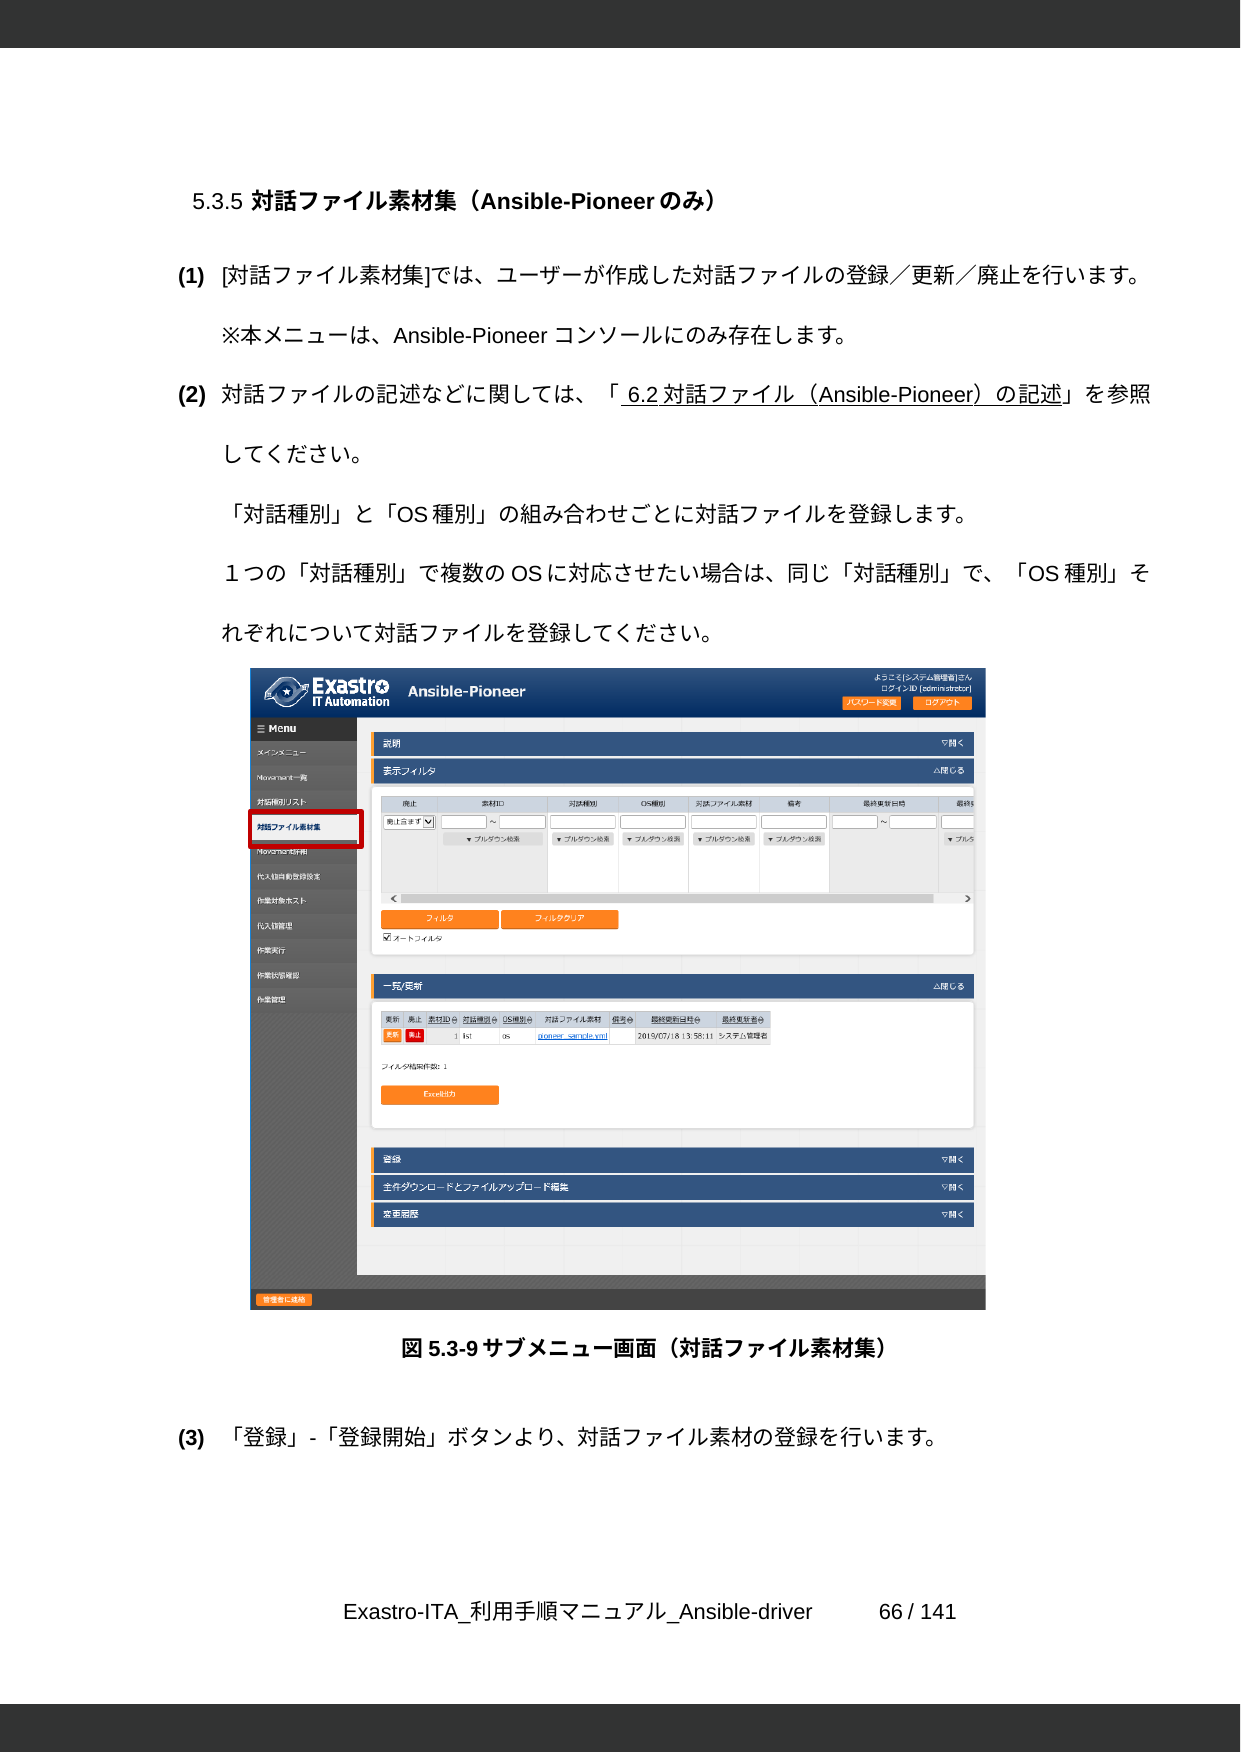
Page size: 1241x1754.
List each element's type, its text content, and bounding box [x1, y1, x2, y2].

list 「登録」-「登録開始」ボタンより、対話ファイル素材の登録を行います。 [178, 1406, 1152, 1466]
text 図 5.3-9サブメニュー画面（対話ファイル素材集） [148, 1317, 1152, 1376]
picture [0, 0, 1241, 48]
subtitle 対話ファイル素材集（Ansible-Pioneerのみ） [192, 170, 1152, 229]
picture [250, 668, 986, 1310]
text 対話ファイルの記述などに関しては、「 6.2対話ファイル（Ansible-Pioneer）の記述」を参照してください。 [178, 363, 1152, 483]
list [対話ファイル素材集]では、ユーザーが作成した対話ファイルの登録／更新／廃止を行います。 [178, 244, 1152, 304]
picture [252, 814, 359, 844]
list 「対話種別」と「OS種別」の組み合わせごとに対話ファイルを登録します。 [222, 483, 1152, 542]
list １つの「対話種別」で複数のOSに対応させたい場合は、同じ「対話種別」で、「OS種別」それぞれについて対話ファイルを登録してください。 [222, 542, 1152, 661]
picture [0, 1704, 1241, 1752]
list ※本メニューは、Ansible-Pioneer コンソールにのみ存在します。 [222, 304, 1152, 363]
